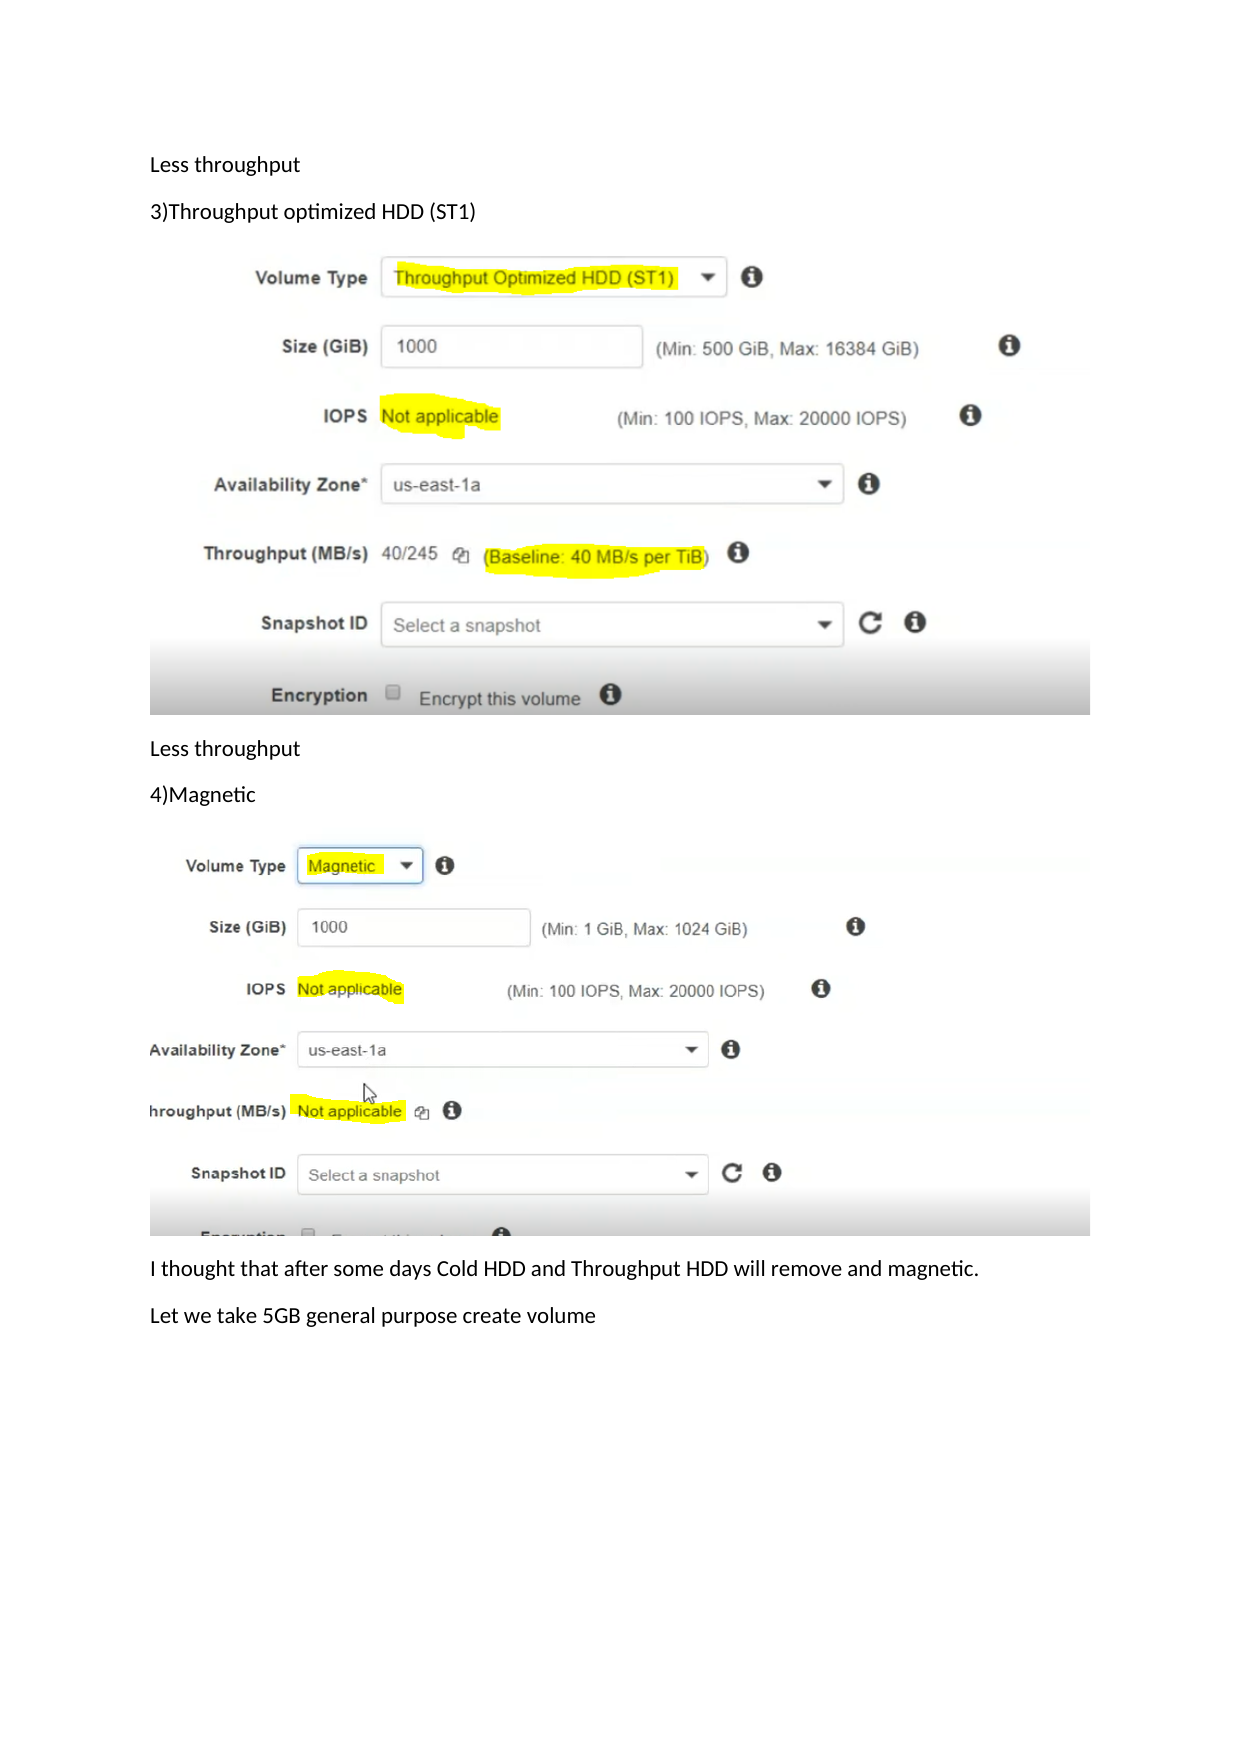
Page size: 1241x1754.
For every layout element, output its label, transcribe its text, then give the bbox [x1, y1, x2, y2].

text I thought that after some days Cold HDD and Throughput HDD will remove and magnetic. [150, 1254, 1090, 1282]
text Less throughput [150, 734, 1090, 762]
picture [150, 243, 1091, 715]
text Let we take 5GB general purpose create volume [150, 1301, 1090, 1329]
picture [150, 827, 1091, 1236]
text 4)Magnetic [150, 781, 1090, 809]
text 3)Throughput optimized HDD (ST1) [150, 197, 1090, 225]
text Less throughput [150, 150, 1090, 178]
